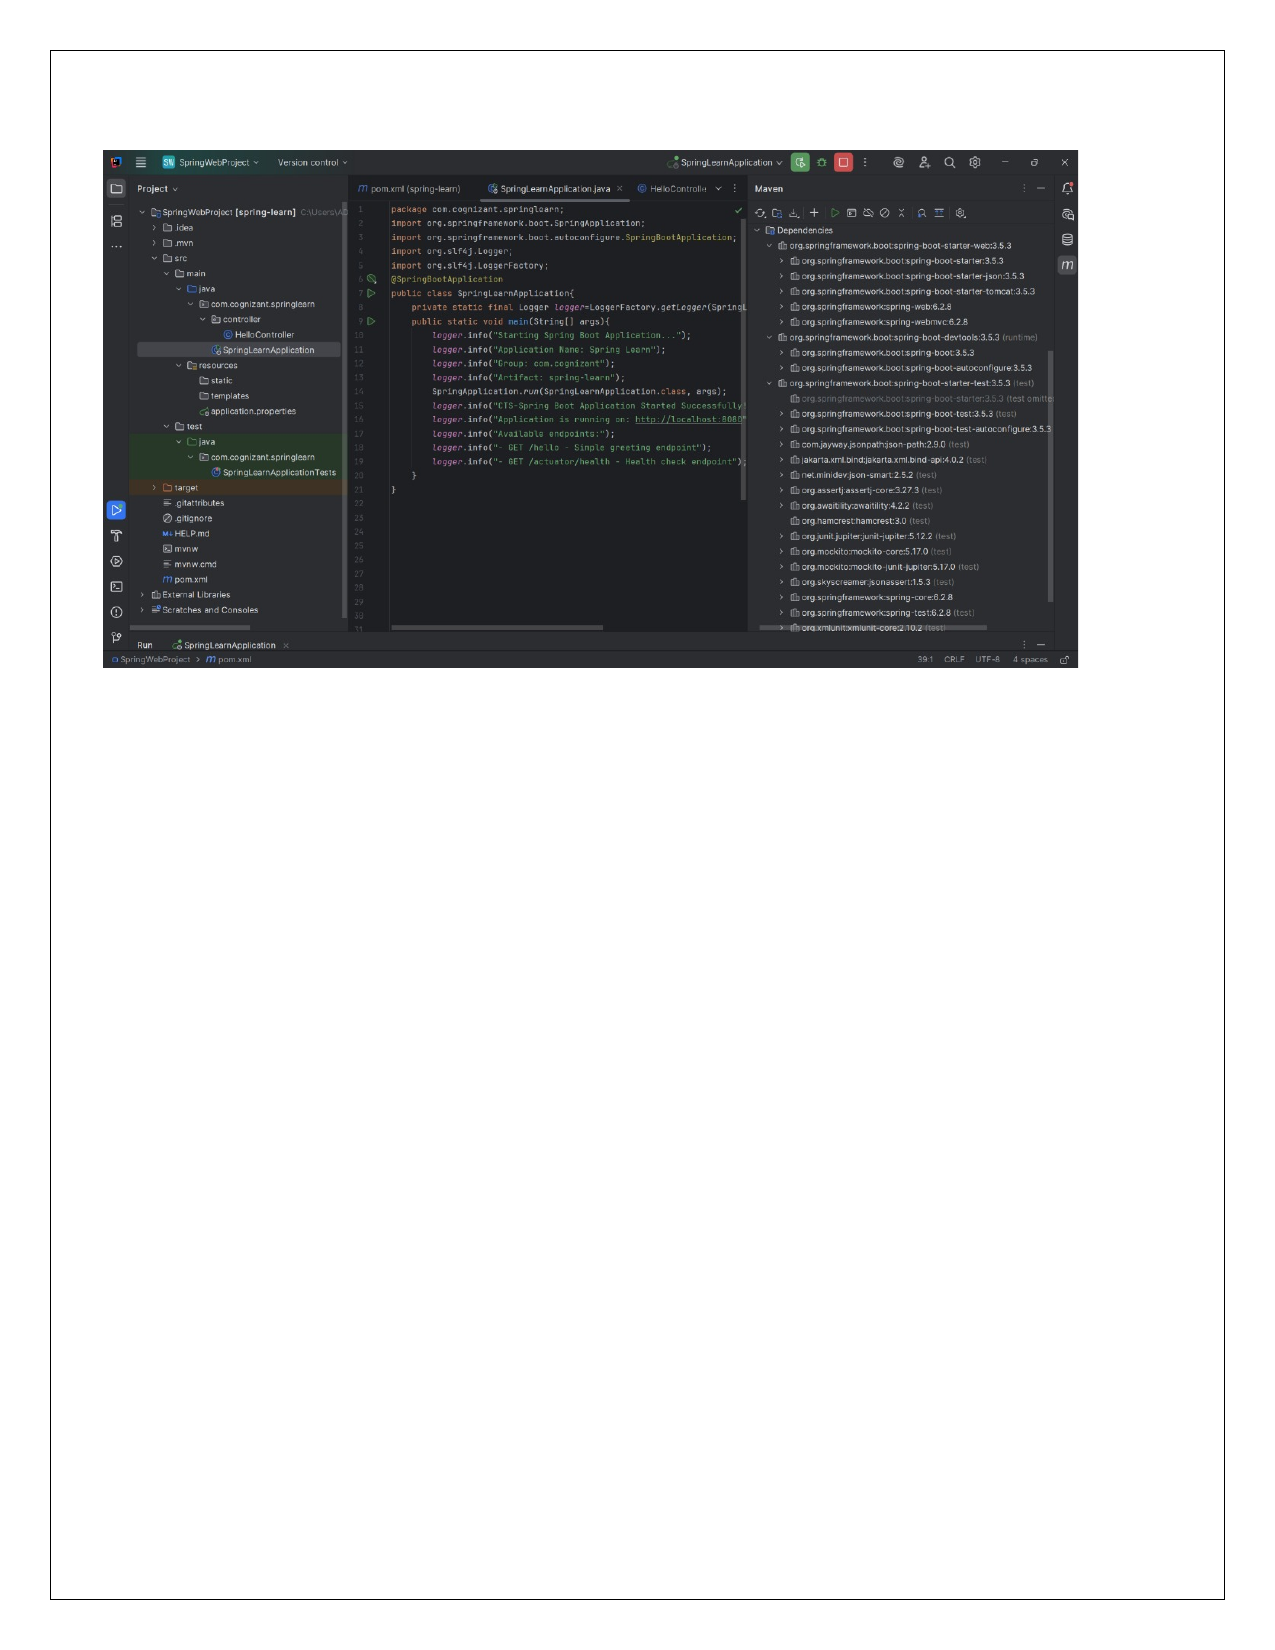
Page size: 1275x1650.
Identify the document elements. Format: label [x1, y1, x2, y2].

picture [103, 150, 1079, 668]
